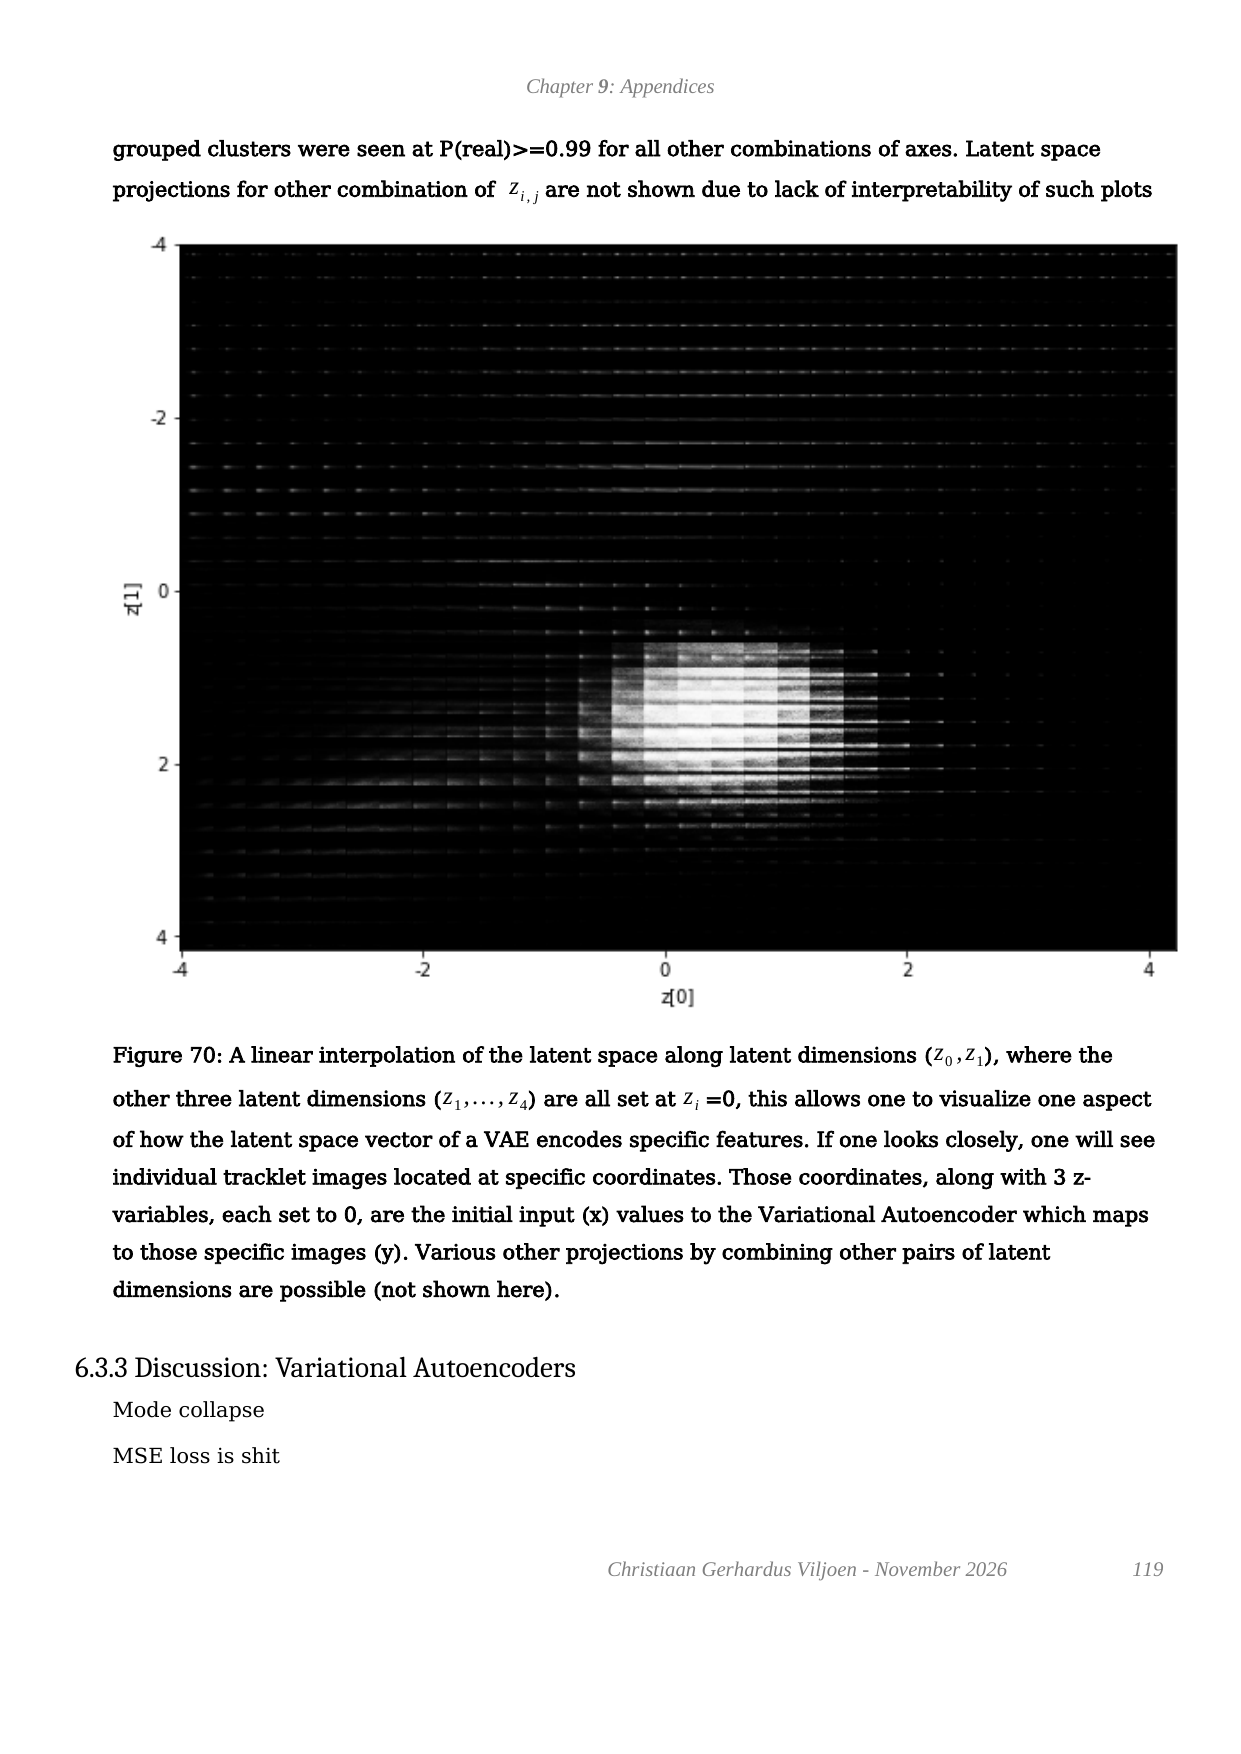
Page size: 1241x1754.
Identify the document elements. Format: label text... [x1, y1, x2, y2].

text MSE loss is shit [112, 1443, 1165, 1468]
picture [112, 225, 1194, 1018]
text Figure 70: A linear interpolation of the latent space along latent dimensions (), where the other three latent dimensions () are all set at =0, this allows one to visualize one aspect of how the latent space vector of a VAE encodes specific features. If one looks closely, one will see individual tracklet images located at specific coordinates. Those coordinates, along with 3 z-variables, each set to 0, are the initial input (x) values to the Variational Autoencoder which maps to those specific images (y). Various other projections by combining other pairs of latent dimensions are possible (not shown here). [112, 1038, 1165, 1301]
subtitle Discussion: Variational Autoencoders [75, 1351, 1165, 1385]
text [112, 135, 1165, 204]
text Mode collapse [112, 1397, 1165, 1422]
